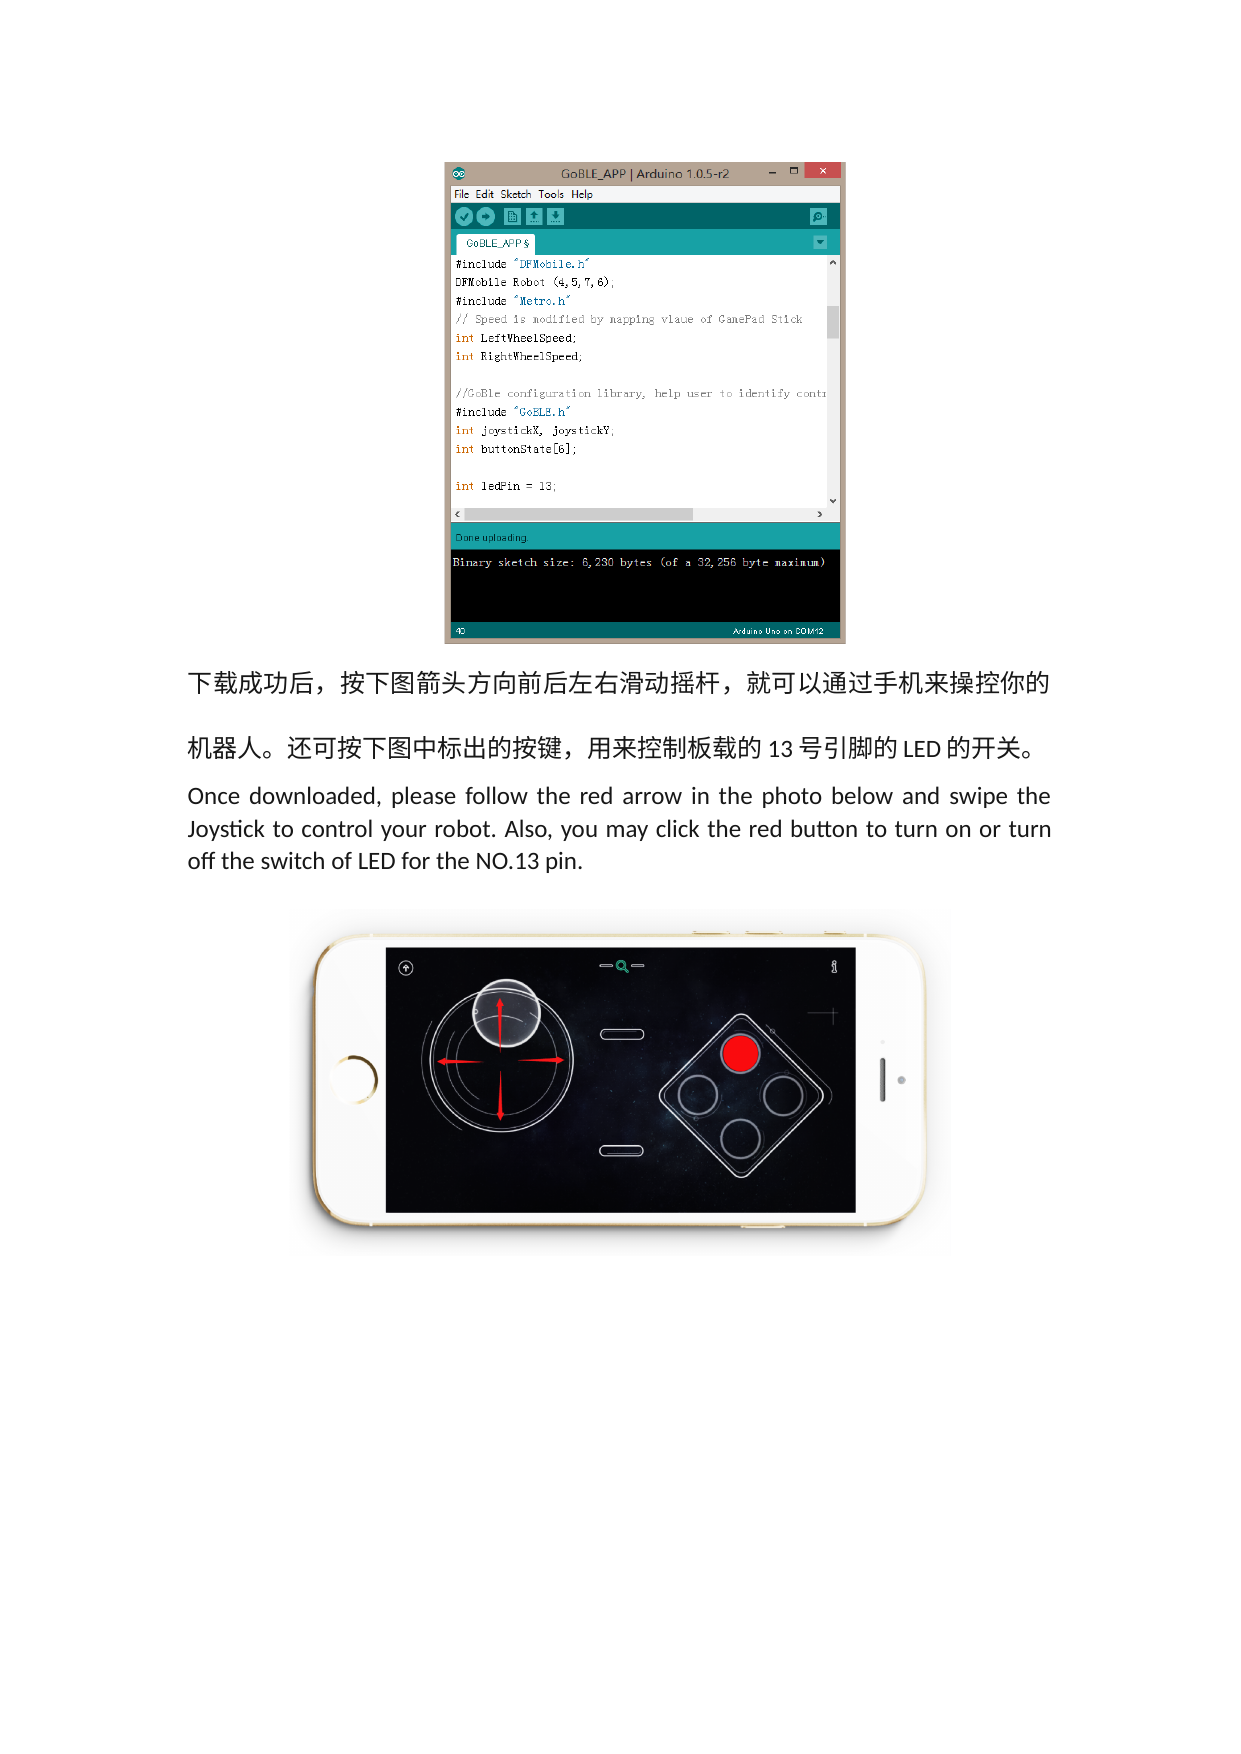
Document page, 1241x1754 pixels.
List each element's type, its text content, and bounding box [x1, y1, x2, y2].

text 下载成功后，按下图箭头方向前后左右滑动摇杆，就可以通过手机来操控你的机器人。还可按下图中标出的按键，用来控制板载的13号引脚的LED的开关。 [187, 649, 1053, 779]
picture [444, 162, 846, 644]
picture [289, 909, 951, 1256]
text Once downloaded, please follow the red arrow in the photo below and swipe the Joystick to control your robot. Also, you may click the red button to turn on or turn off the switch of LED for the NO.13 pin. [187, 779, 1053, 877]
